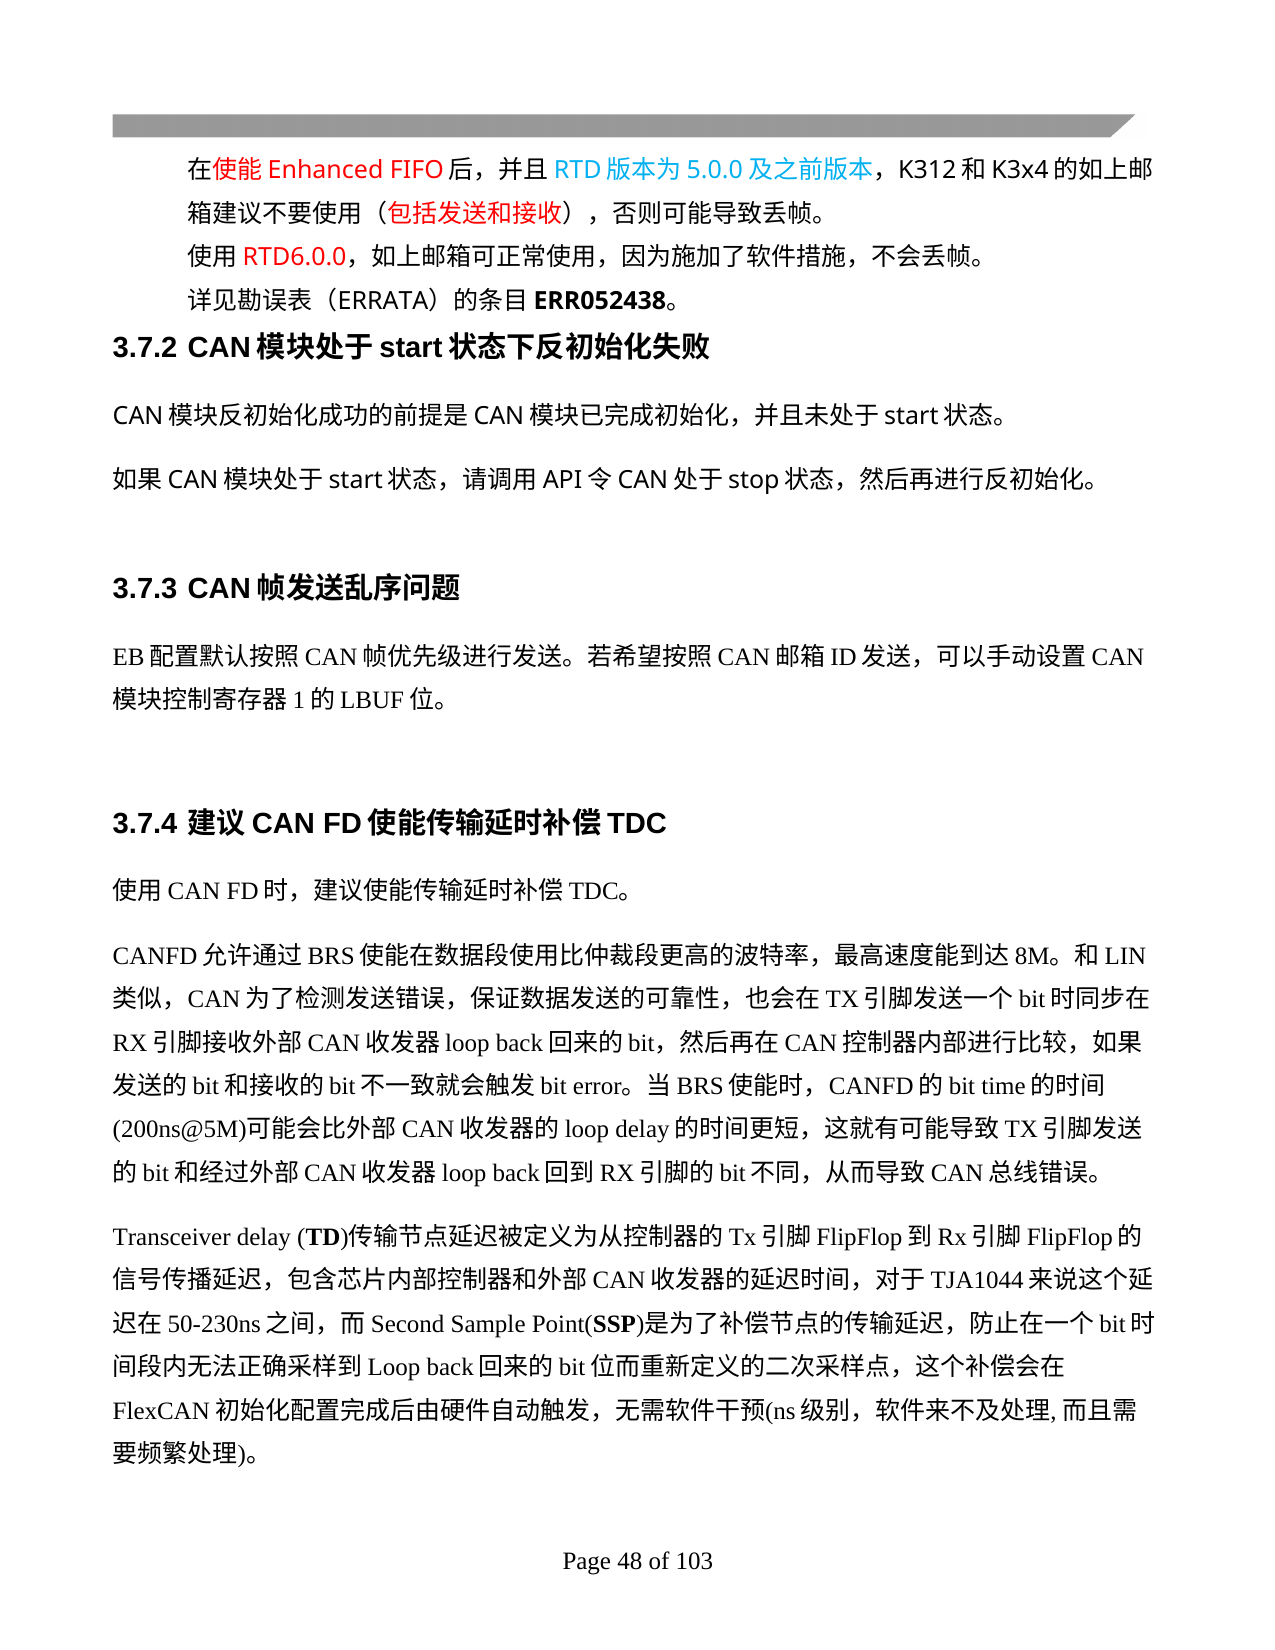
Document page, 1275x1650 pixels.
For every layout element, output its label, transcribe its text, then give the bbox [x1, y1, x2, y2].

list 在使能Enhanced FIFO后，并且RTD版本为5.0.0及之前版本，K312和K3x4的如上邮箱建议不要使用（包括发送和接收），否则可能导致丢帧。 [187, 150, 1162, 230]
text Transceiver delay (TD)传输节点延迟被定义为从控制器的Tx引脚FlipFlop到Rx引脚FlipFlop的信号传播延迟，包含芯片内部控制器和外部CAN收发器的延迟时间，对于TJA1044来说这个延迟在50-230ns之间，而Second Sample Point(SSP)是为了补偿节点的传输延迟，防止在一个bit时间段内无法正确采样到Loop back回来的bit位而重新定义的二次采样点，这个补偿会在FlexCAN初始化配置完成后由硬件自动触发，无需软件干预(ns级别，软件来不及处理, 而且需要频繁处理)。 [112, 1217, 1162, 1470]
list 详见勘误表（ERRATA）的条目ERR052438。 [187, 280, 1162, 317]
list CAN模块处于start状态下反初始化失败 [112, 324, 1162, 366]
list CAN帧发送乱序问题 [112, 565, 1162, 607]
text 使用CAN FD时，建议使能传输延时补偿TDC。 [112, 871, 1162, 907]
list 建议CAN FD使能传输延时补偿TDC [112, 799, 1162, 842]
text CANFD允许通过BRS使能在数据段使用比仲裁段更高的波特率，最高速度能到达8M。和LIN类似，CAN为了检测发送错误，保证数据发送的可靠性，也会在TX引脚发送一个bit时同步在RX引脚接收外部CAN收发器loop back回来的bit，然后再在CAN控制器内部进行比较，如果发送的bit和接收的bit不一致就会触发bit error。当BRS使能时，CANFD的bit time的时间(200ns@5M)可能会比外部CAN收发器的loop delay的时间更短，这就有可能导致TX引脚发送的bit和经过外部CAN收发器loop back回到RX引脚的bit不同，从而导致CAN总线错误。 [112, 935, 1162, 1188]
text 如果CAN模块处于start状态，请调用API令CAN处于stop状态，然后再进行反初始化。 [112, 459, 1162, 496]
list 使用RTD6.0.0，如上邮箱可正常使用，因为施加了软件措施，不会丢帧。 [187, 237, 1162, 273]
text EB配置默认按照CAN帧优先级进行发送。若希望按照CAN邮箱ID发送，可以手动设置CAN模块控制寄存器1的LBUF位。 [112, 636, 1162, 716]
picture [112, 112, 1147, 140]
text CAN模块反初始化成功的前提是CAN模块已完成初始化，并且未处于start状态。 [112, 395, 1162, 432]
